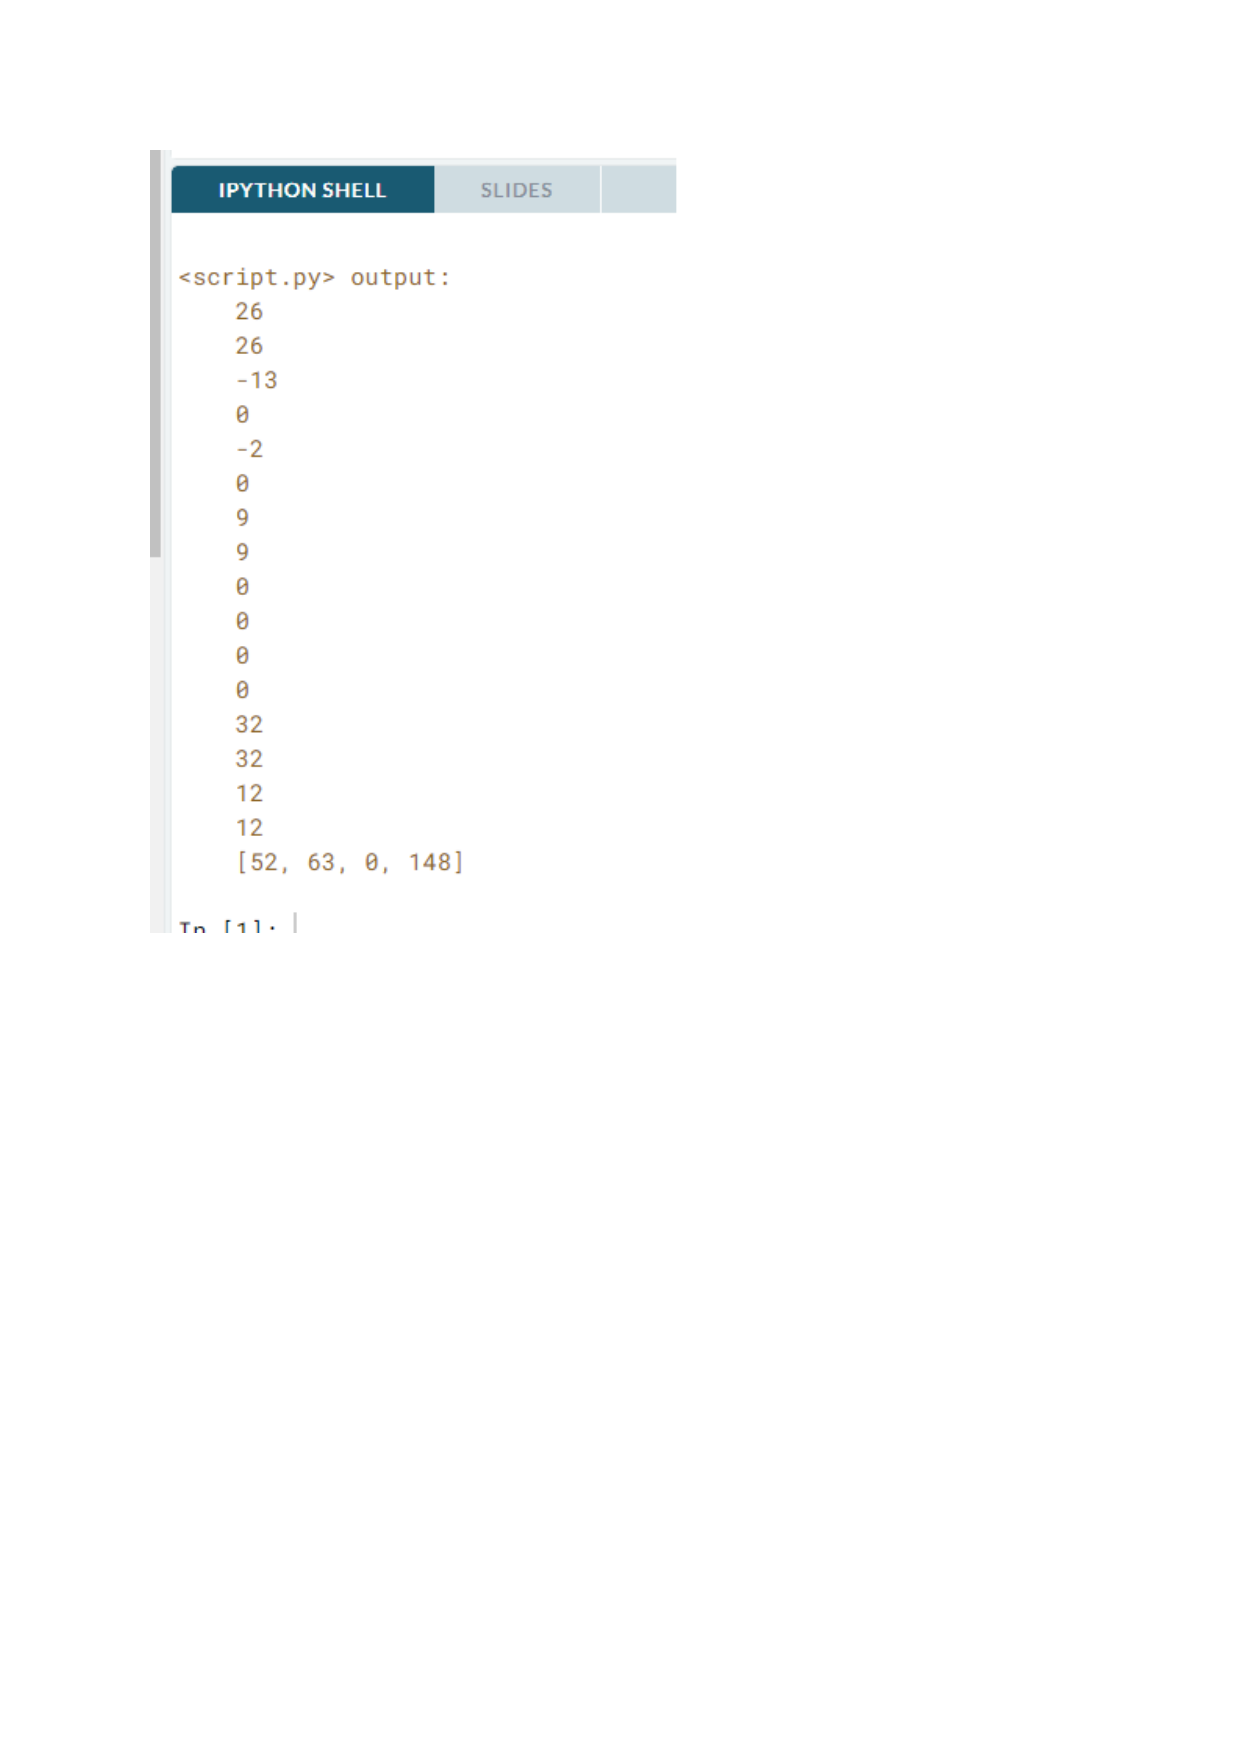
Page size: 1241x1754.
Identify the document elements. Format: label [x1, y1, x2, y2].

picture [150, 150, 677, 933]
